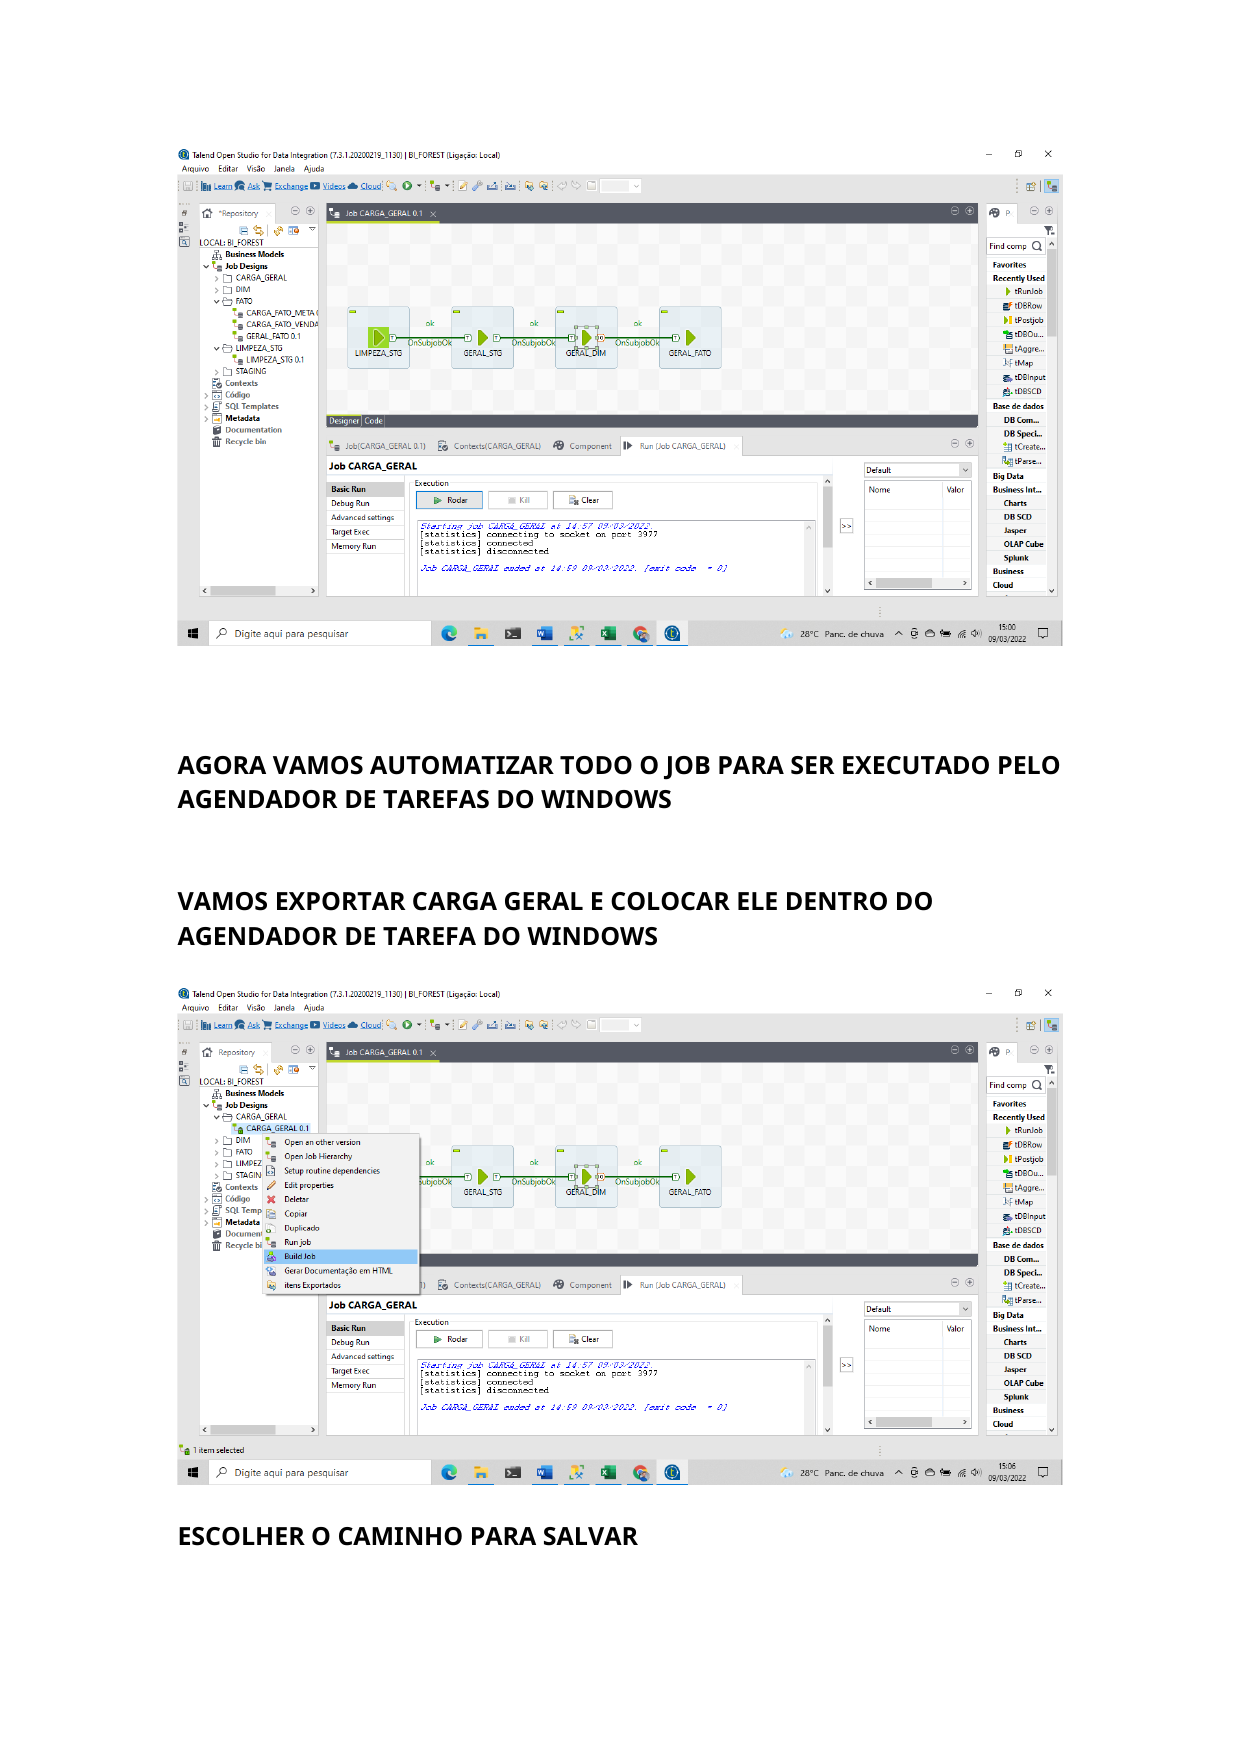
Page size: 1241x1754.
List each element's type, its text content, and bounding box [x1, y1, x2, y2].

text ESCOLHER O CAMINHO PARA SALVAR [177, 1518, 1063, 1552]
text VAMOS EXPORTAR CARGA GERAL E COLOCAR ELE DENTRO DO AGENDADOR DE TAREFA DO WINDOWS [177, 884, 1063, 952]
text AGORA VAMOS AUTOMATIZAR TODO O JOB PARA SER EXECUTADO PELO AGENDADOR DE TAREFAS DO WINDOWS [177, 748, 1063, 816]
picture [177, 986, 1063, 1485]
picture [177, 147, 1063, 646]
